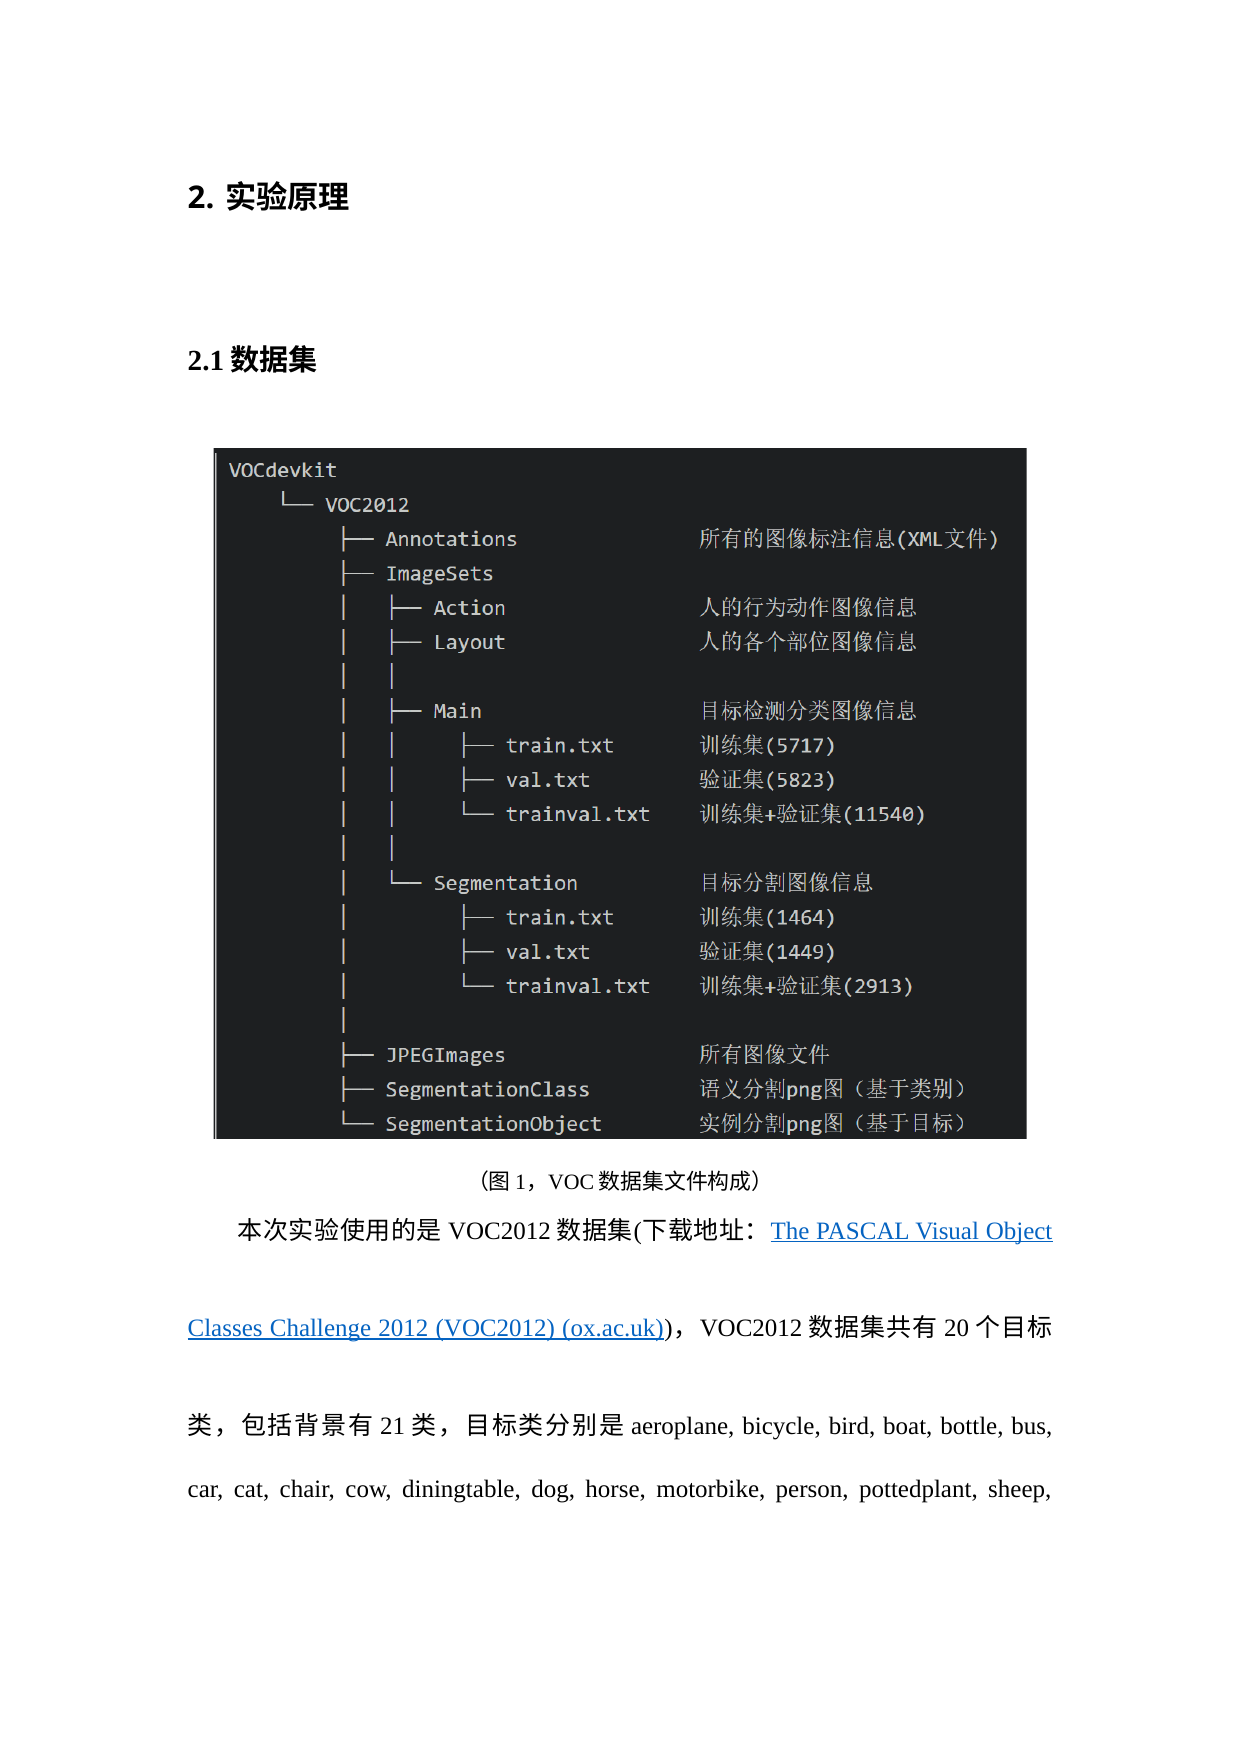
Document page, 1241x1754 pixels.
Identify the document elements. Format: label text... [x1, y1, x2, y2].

text （图1，VOC数据集文件构成） [187, 1163, 1053, 1196]
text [187, 1196, 1053, 1504]
subtitle 2.1数据集 [187, 325, 1053, 390]
picture [213, 448, 1027, 1139]
subtitle 实验原理 [187, 162, 1053, 227]
